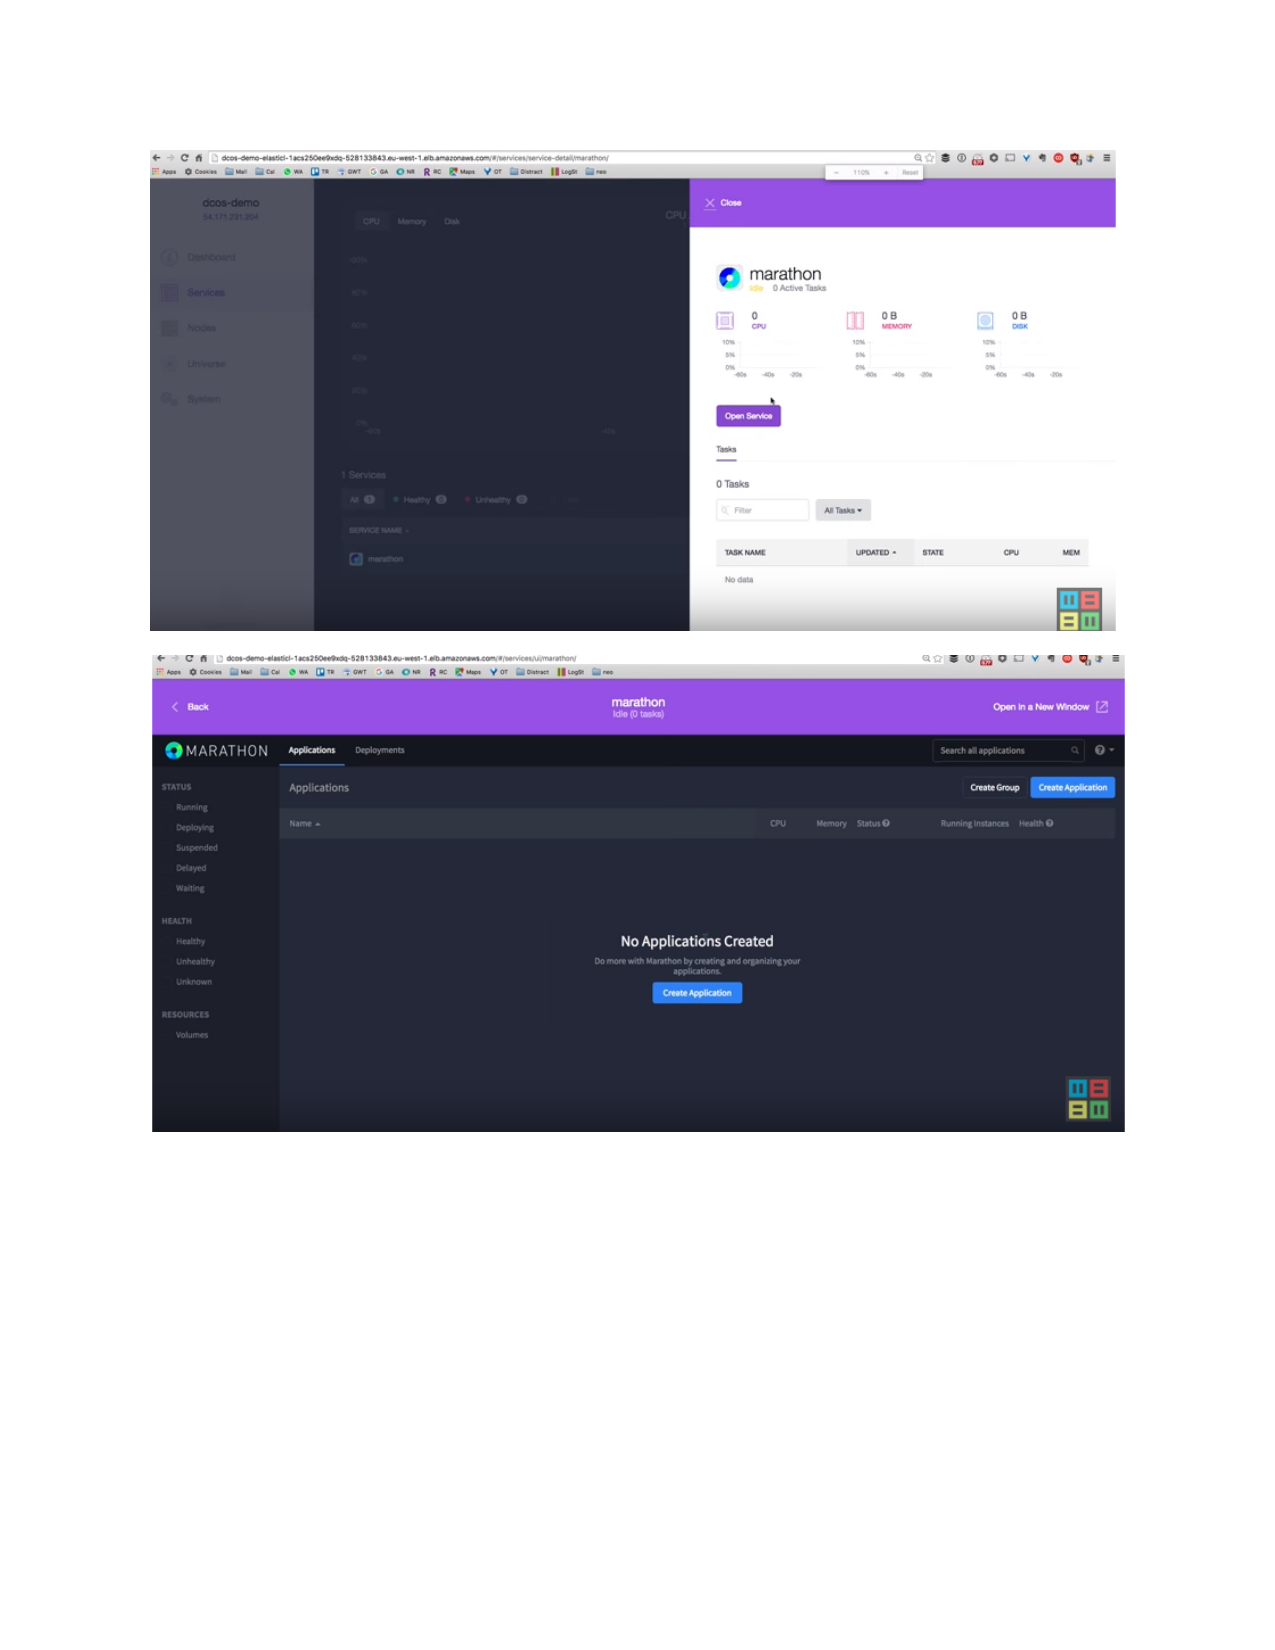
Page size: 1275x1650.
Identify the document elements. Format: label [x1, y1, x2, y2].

picture [150, 150, 1125, 631]
picture [150, 655, 1125, 1132]
